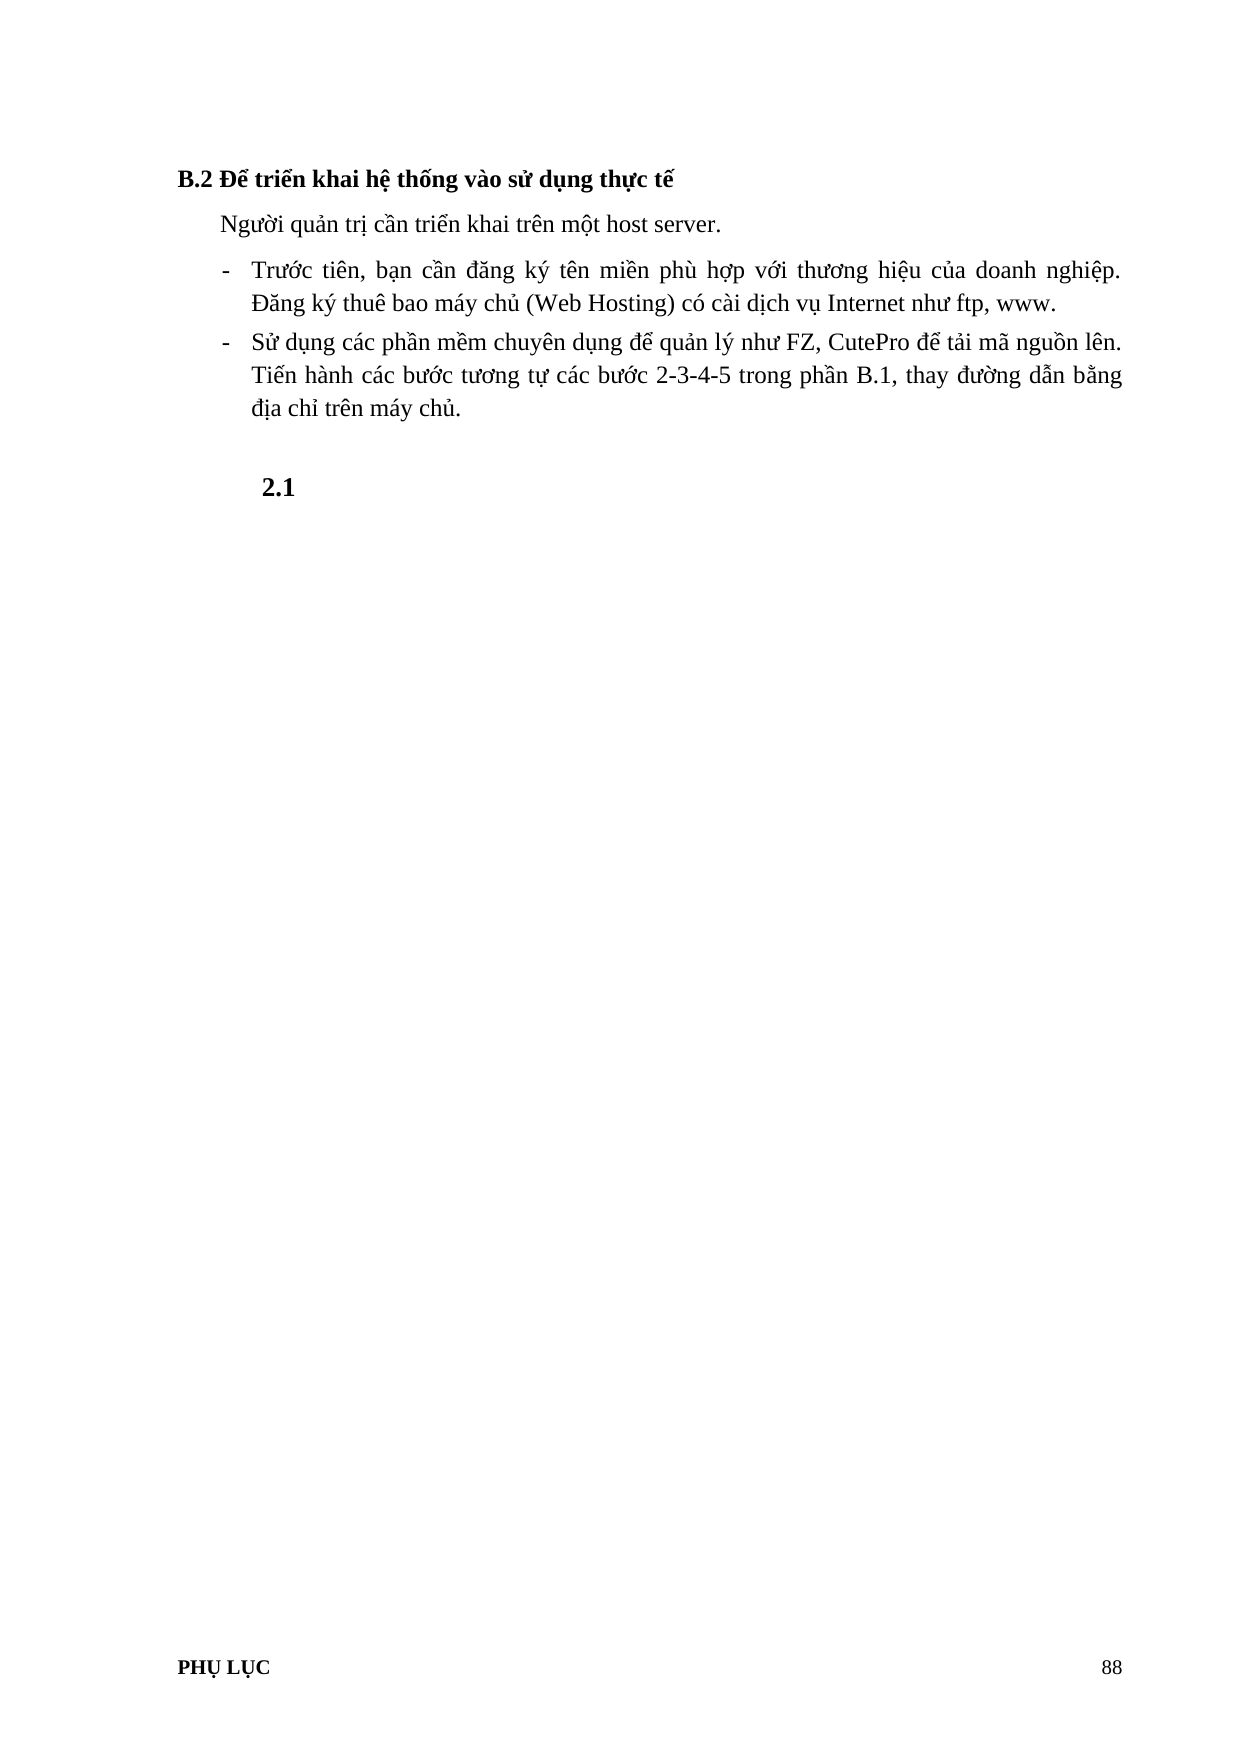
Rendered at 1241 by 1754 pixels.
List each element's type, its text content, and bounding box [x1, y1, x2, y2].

list Trước tiên, bạn cần đăng ký tên miền phù hợp với thương hiệu của doanh nghiệp. Đăng ký thuê bao máy chủ (Web Hosting) có cài dịch vụ Internet như ftp, www. [222, 255, 1122, 316]
text Người quản trị cần triển khai trên một host server. [177, 209, 1122, 238]
list Sử dụng các phần mềm chuyên dụng để quản lý như FZ, CutePro để tải mã nguồn lên. Tiến hành các bước tương tự các bước 2-3-4-5 trong phần B.1, thay đường dẫn bằng địa chỉ trên máy chủ. [222, 327, 1122, 422]
text Để triển khai hệ thống vào sử dụng thực tế [177, 164, 1122, 192]
